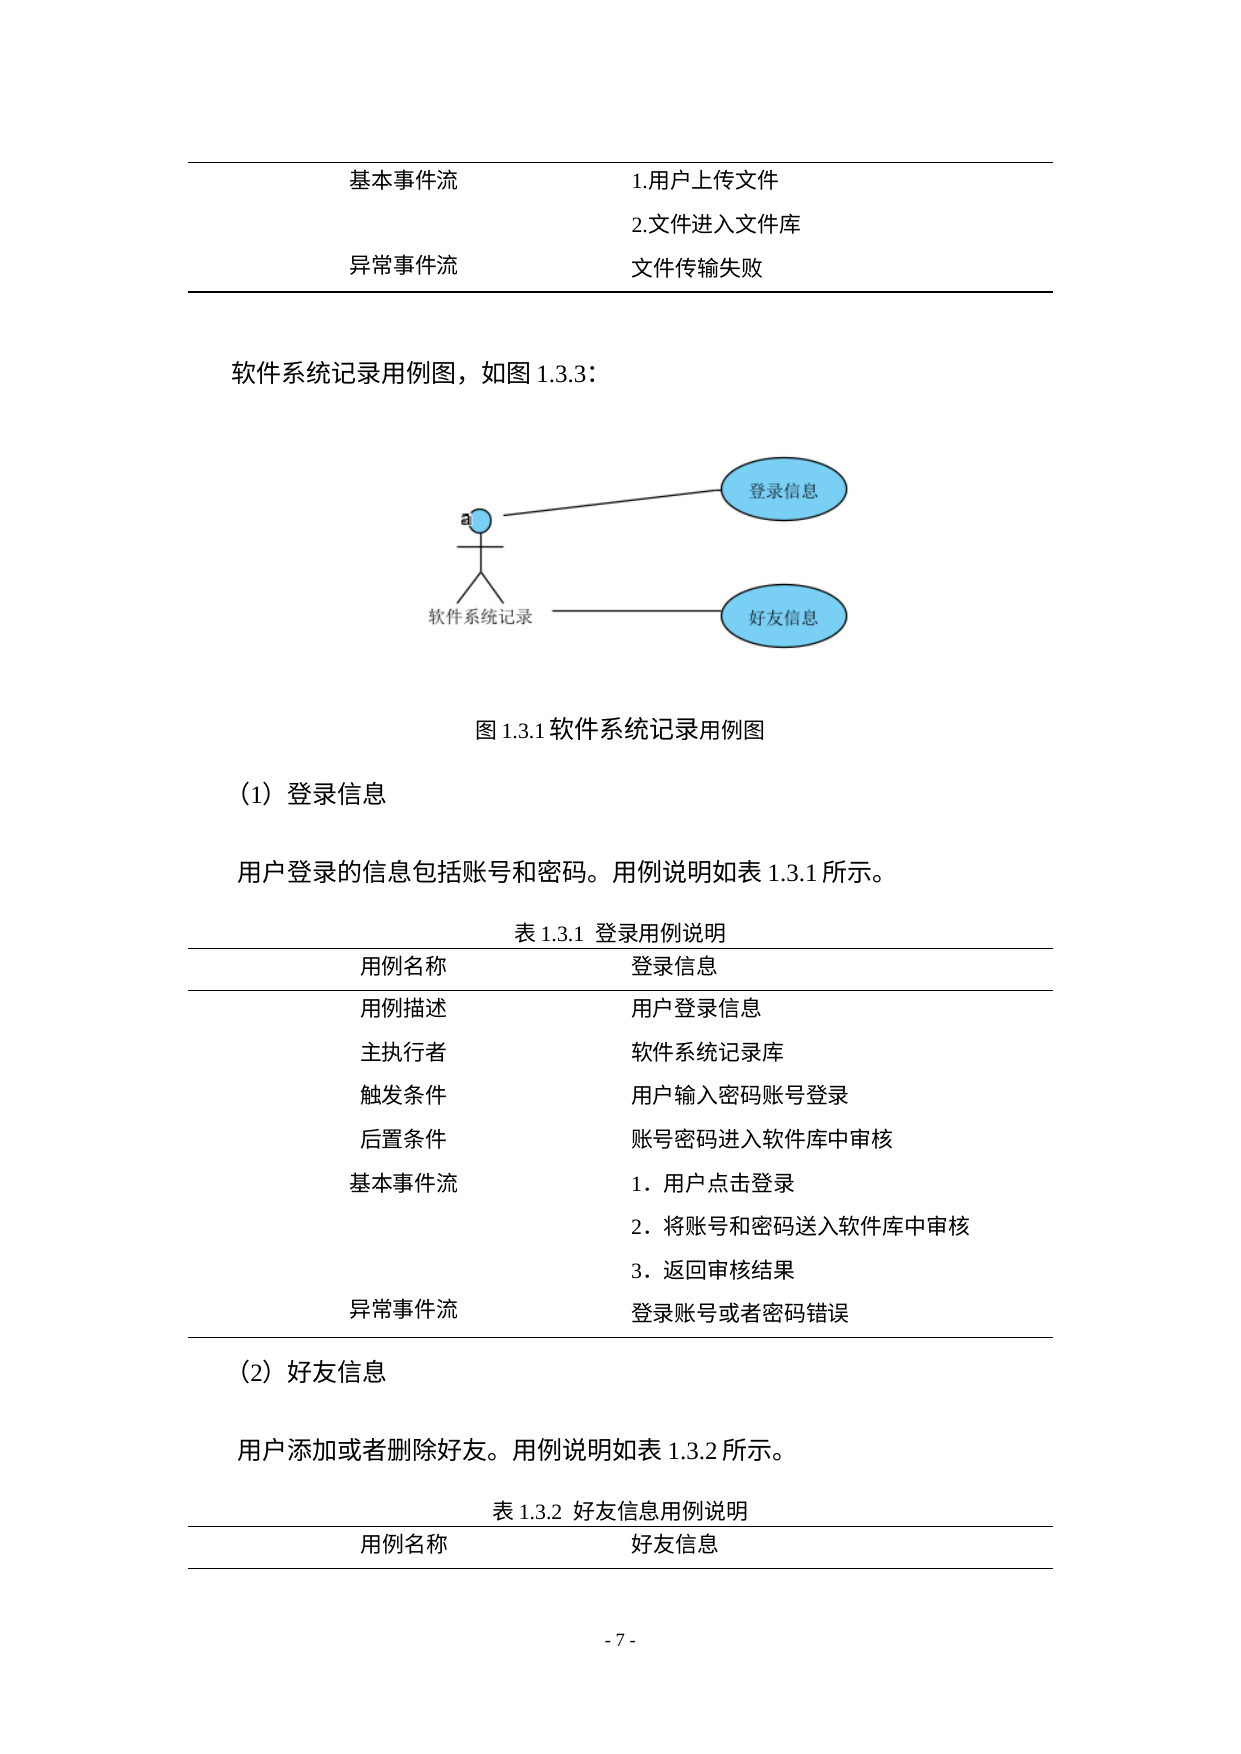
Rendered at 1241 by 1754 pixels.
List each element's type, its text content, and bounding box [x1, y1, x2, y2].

text （2）好友信息 [188, 1338, 1053, 1403]
table_cell 用例描述 主执行者 触发条件 后置条件 基本事件流 异常事件流 [188, 991, 619, 1337]
text 用户添加或者删除好友。用例说明如表1.3.2所示。 [187, 1416, 1053, 1481]
text （1）登录信息 [188, 760, 1053, 825]
table_cell 用户登录信息 软件系统记录库 用户输入密码账号登录 账号密码进入软件库中审核 1．用户点击登录 2．将账号和密码送入软件库中审核 3．返回审核结果 登录账号或者密码错误 [620, 991, 1053, 1337]
picture [384, 422, 900, 682]
table_header 用例名称 [188, 949, 619, 990]
table_header 好友信息 [620, 1527, 1053, 1568]
text 图1.3.1软件系统记录用例图 [187, 695, 1053, 760]
text 软件系统记录用例图，如图1.3.3： [187, 339, 1053, 404]
text 表1.3.2 好友信息用例说明 [187, 1493, 1053, 1526]
table_header 用例名称 [188, 1527, 620, 1568]
table_header 登录信息 [620, 949, 1053, 990]
text 用户登录的信息包括账号和密码。用例说明如表1.3.1所示。 [187, 838, 1053, 903]
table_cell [188, 163, 620, 291]
text 表1.3.1 登录用例说明 [187, 915, 1053, 948]
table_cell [620, 163, 1053, 291]
